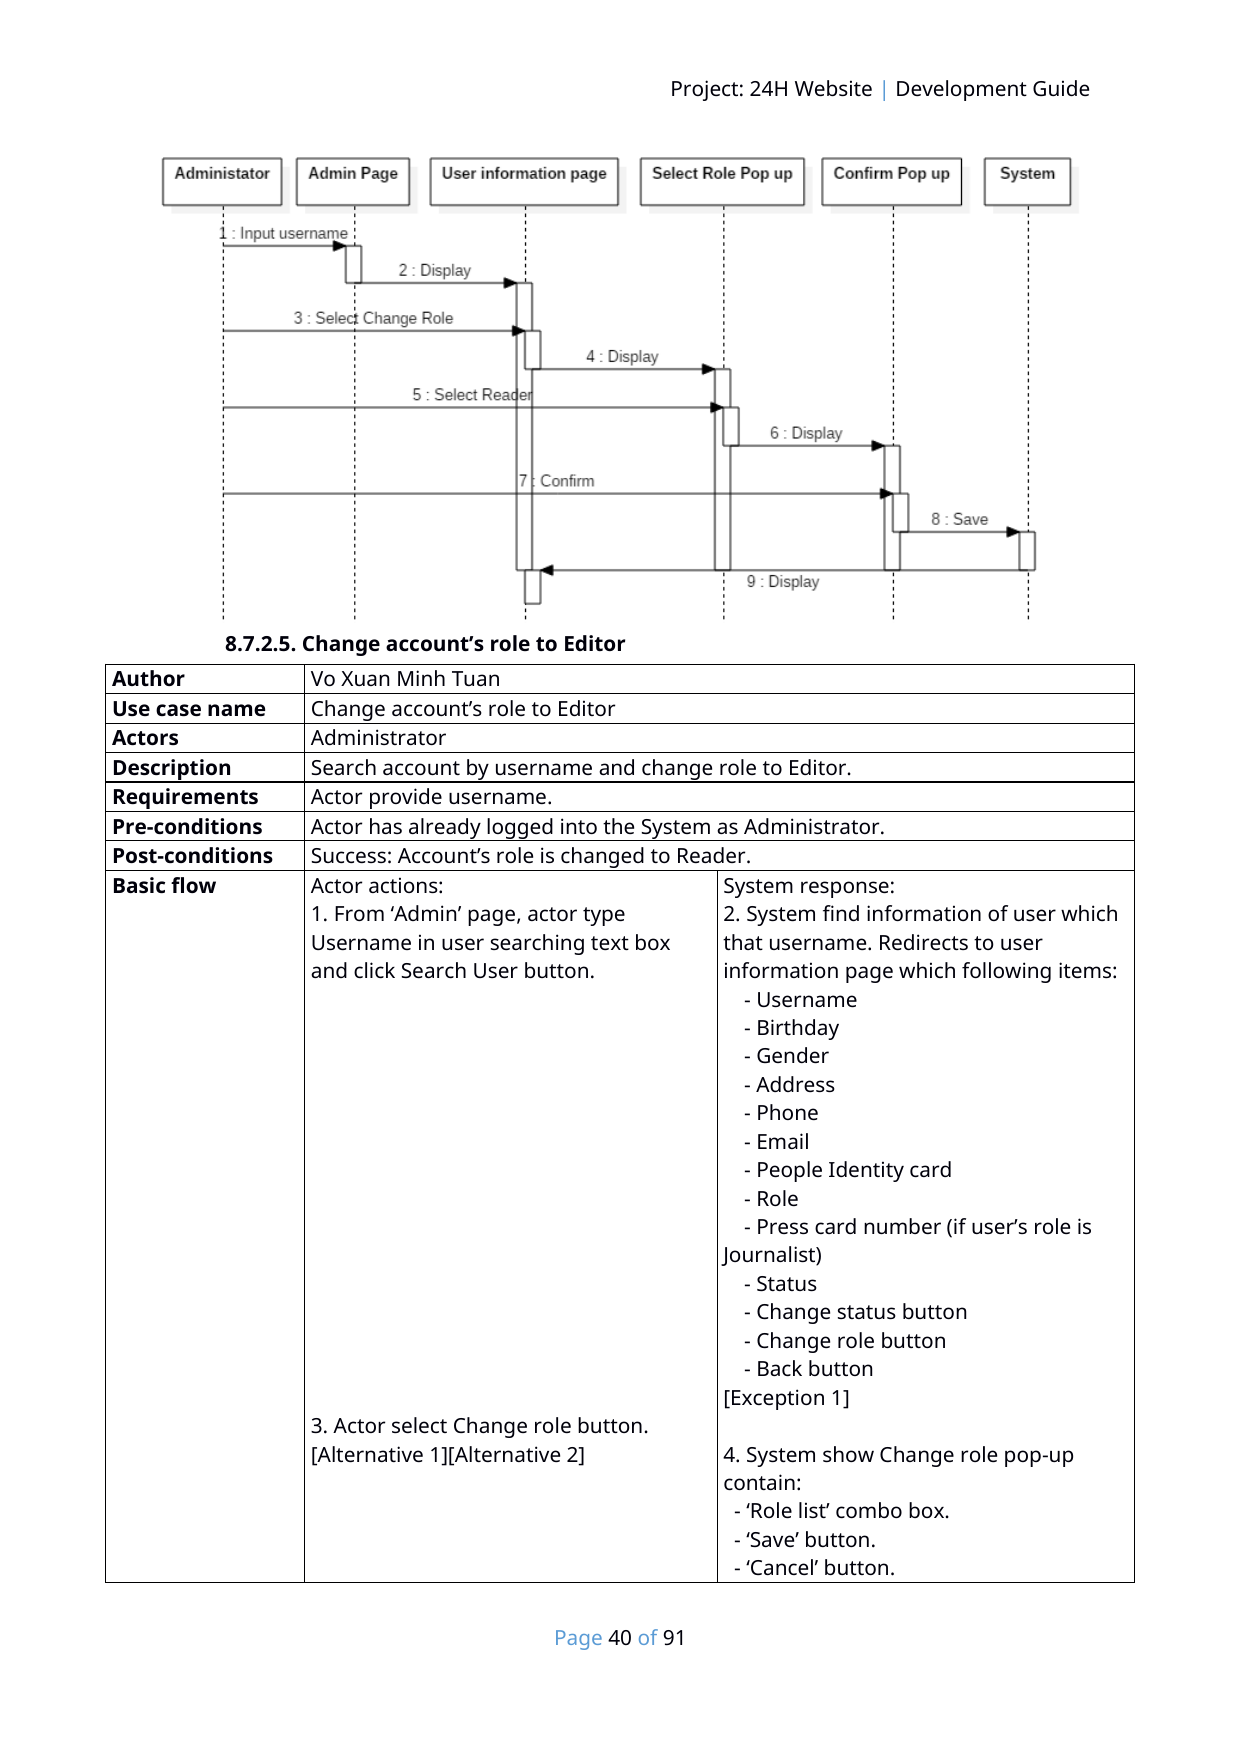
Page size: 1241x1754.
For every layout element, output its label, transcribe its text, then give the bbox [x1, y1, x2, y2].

table_cell Description [106, 753, 304, 781]
table_cell Actor has already logged into the System as Administrator. [305, 812, 1134, 840]
table_cell Success: Account’s role is changed to Reader. [305, 841, 1134, 870]
table_cell Post-conditions [106, 841, 304, 870]
table_cell Pre-conditions [106, 812, 304, 840]
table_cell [305, 871, 717, 1582]
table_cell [718, 871, 1134, 1582]
table_cell Search account by username and change role to Editor. [305, 753, 1134, 781]
table_cell Use case name [106, 694, 304, 722]
table_cell Requirements [106, 783, 304, 811]
table_cell Change account’s role to Editor [305, 694, 1134, 722]
table_header Vo Xuan Minh Tuan [305, 665, 1134, 693]
text 8.7.2.5. Change account’s role to Editor [150, 629, 1090, 657]
table_cell Actors [106, 724, 304, 752]
table_header Author [106, 665, 304, 693]
picture [150, 150, 1090, 623]
table_cell Administrator [305, 724, 1134, 752]
table_cell Actor provide username. [305, 783, 1134, 811]
table_cell Basic flow [106, 871, 304, 1582]
